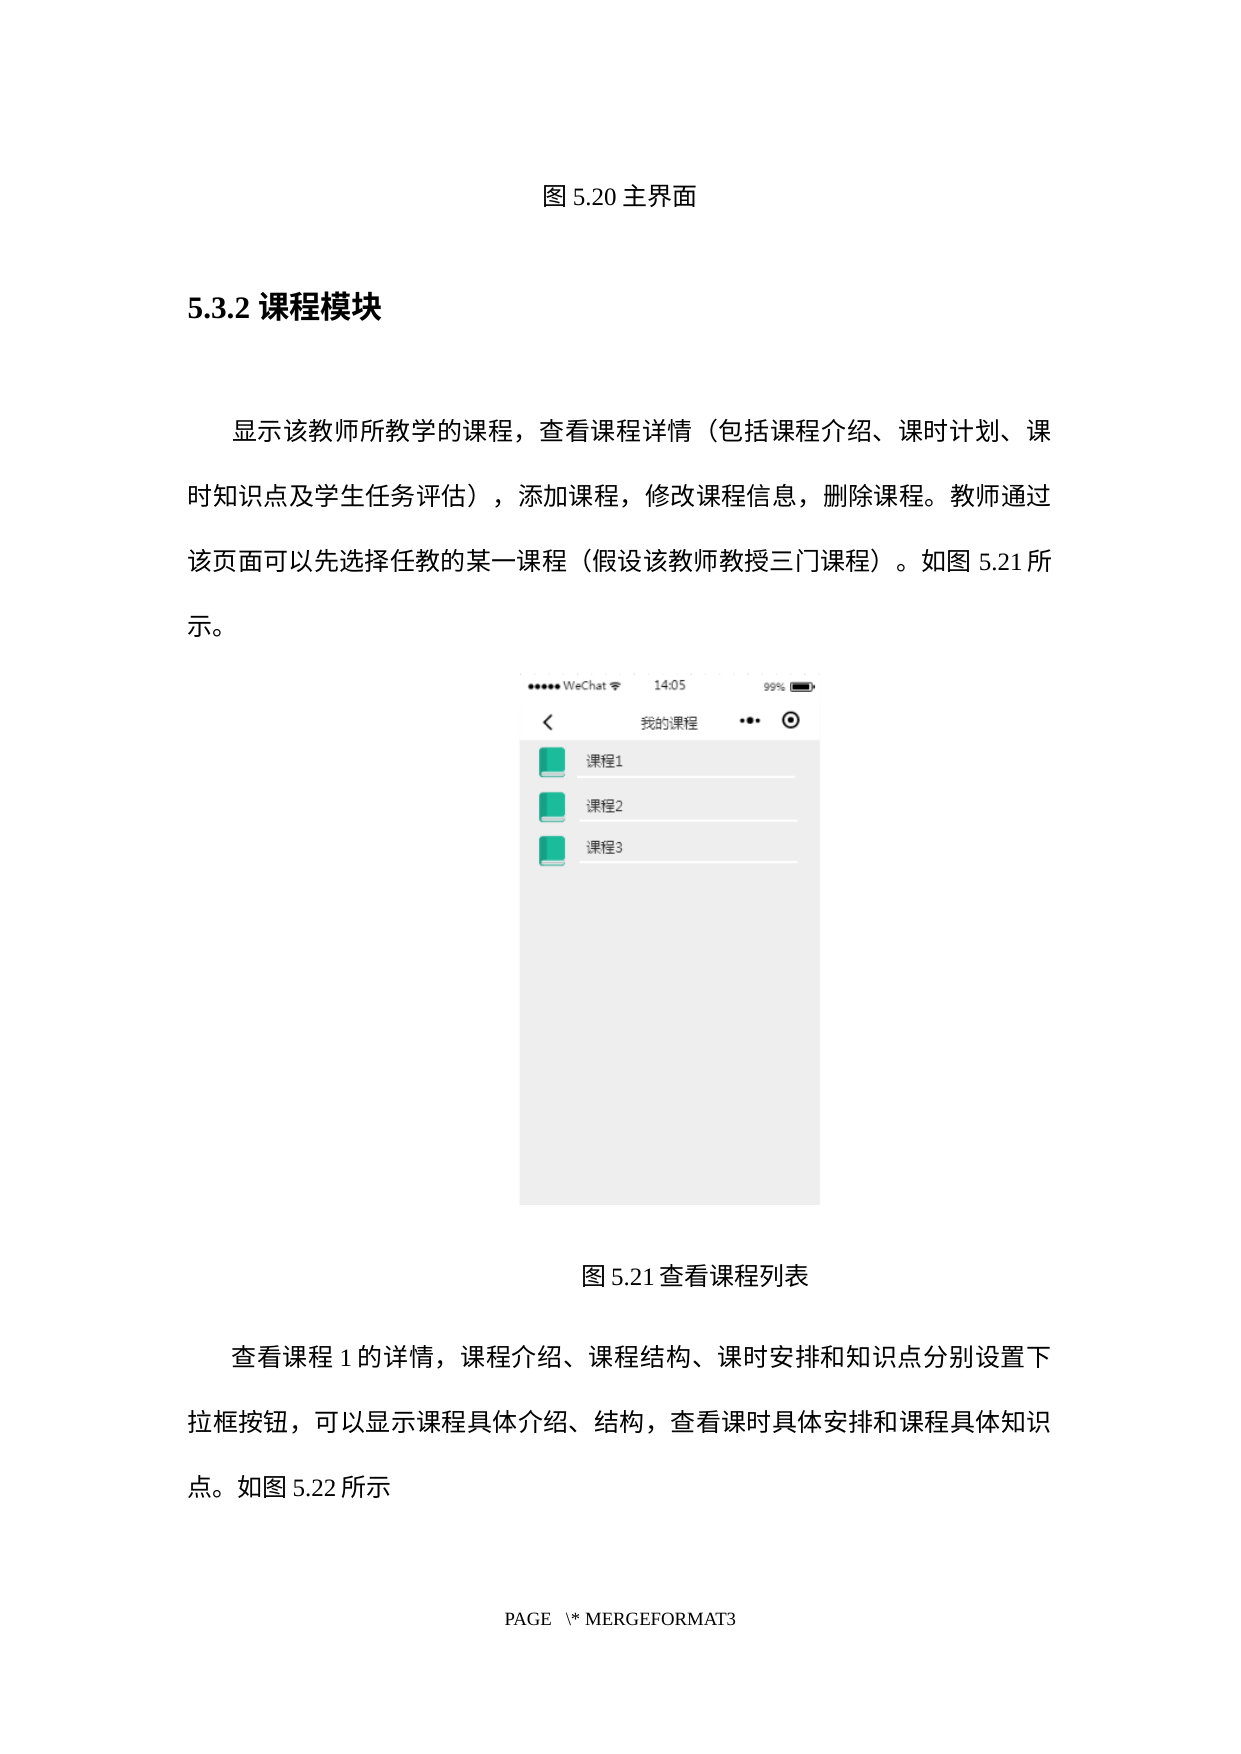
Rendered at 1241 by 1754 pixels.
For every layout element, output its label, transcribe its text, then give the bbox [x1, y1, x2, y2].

subtitle 5.3.2 课程模块 [187, 272, 1053, 337]
text 图5.21查看课程列表 [187, 1242, 1053, 1307]
text 查看课程1的详情，课程介绍、课程结构、课时安排和知识点分别设置下拉框按钮，可以显示课程具体介绍、结构，查看课时具体安排和课程具体知识点。如图5.22所示 [187, 1323, 1053, 1518]
picture [519, 673, 821, 1205]
text 显示该教师所教学的课程，查看课程详情（包括课程介绍、课时计划、课时知识点及学生任务评估），添加课程，修改课程信息，删除课程。教师通过该页面可以先选择任教的某一课程（假设该教师教授三门课程）。如图5.21所示。 [187, 397, 1053, 657]
text 图5.20 主界面 [187, 162, 1053, 227]
